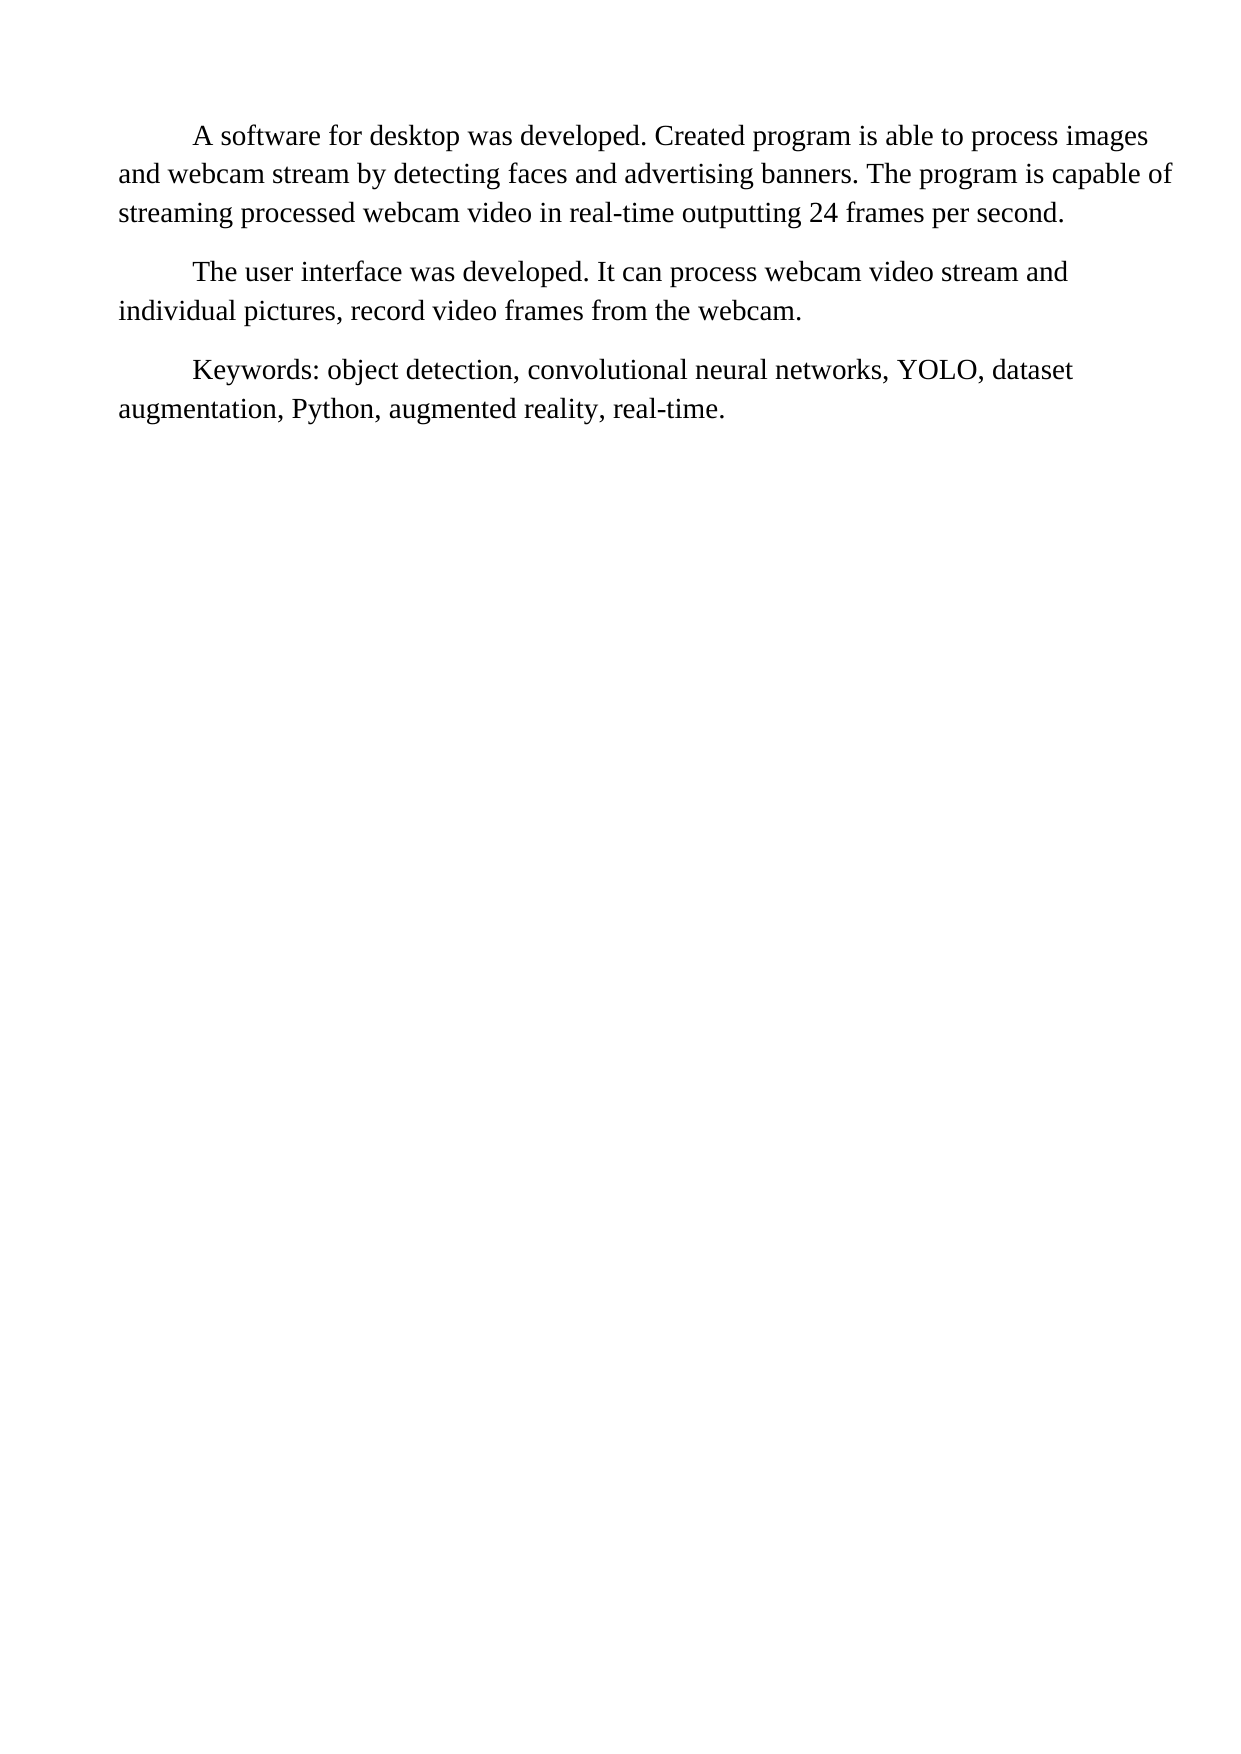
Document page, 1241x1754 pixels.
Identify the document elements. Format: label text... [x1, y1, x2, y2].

text The user interface was developed. It can process webcam video stream and individual pictures, record video frames from the webcam. [118, 254, 1181, 327]
text Keywords: object detection, convolutional neural networks, YOLO, dataset augmentation, Python, augmented reality, real-time. [118, 352, 1181, 424]
text A software for desktop was developed. Created program is able to process images and webcam stream by detecting faces and advertising banners. The program is capable of streaming processed webcam video in real-time outputting 24 frames per second. [118, 118, 1181, 229]
